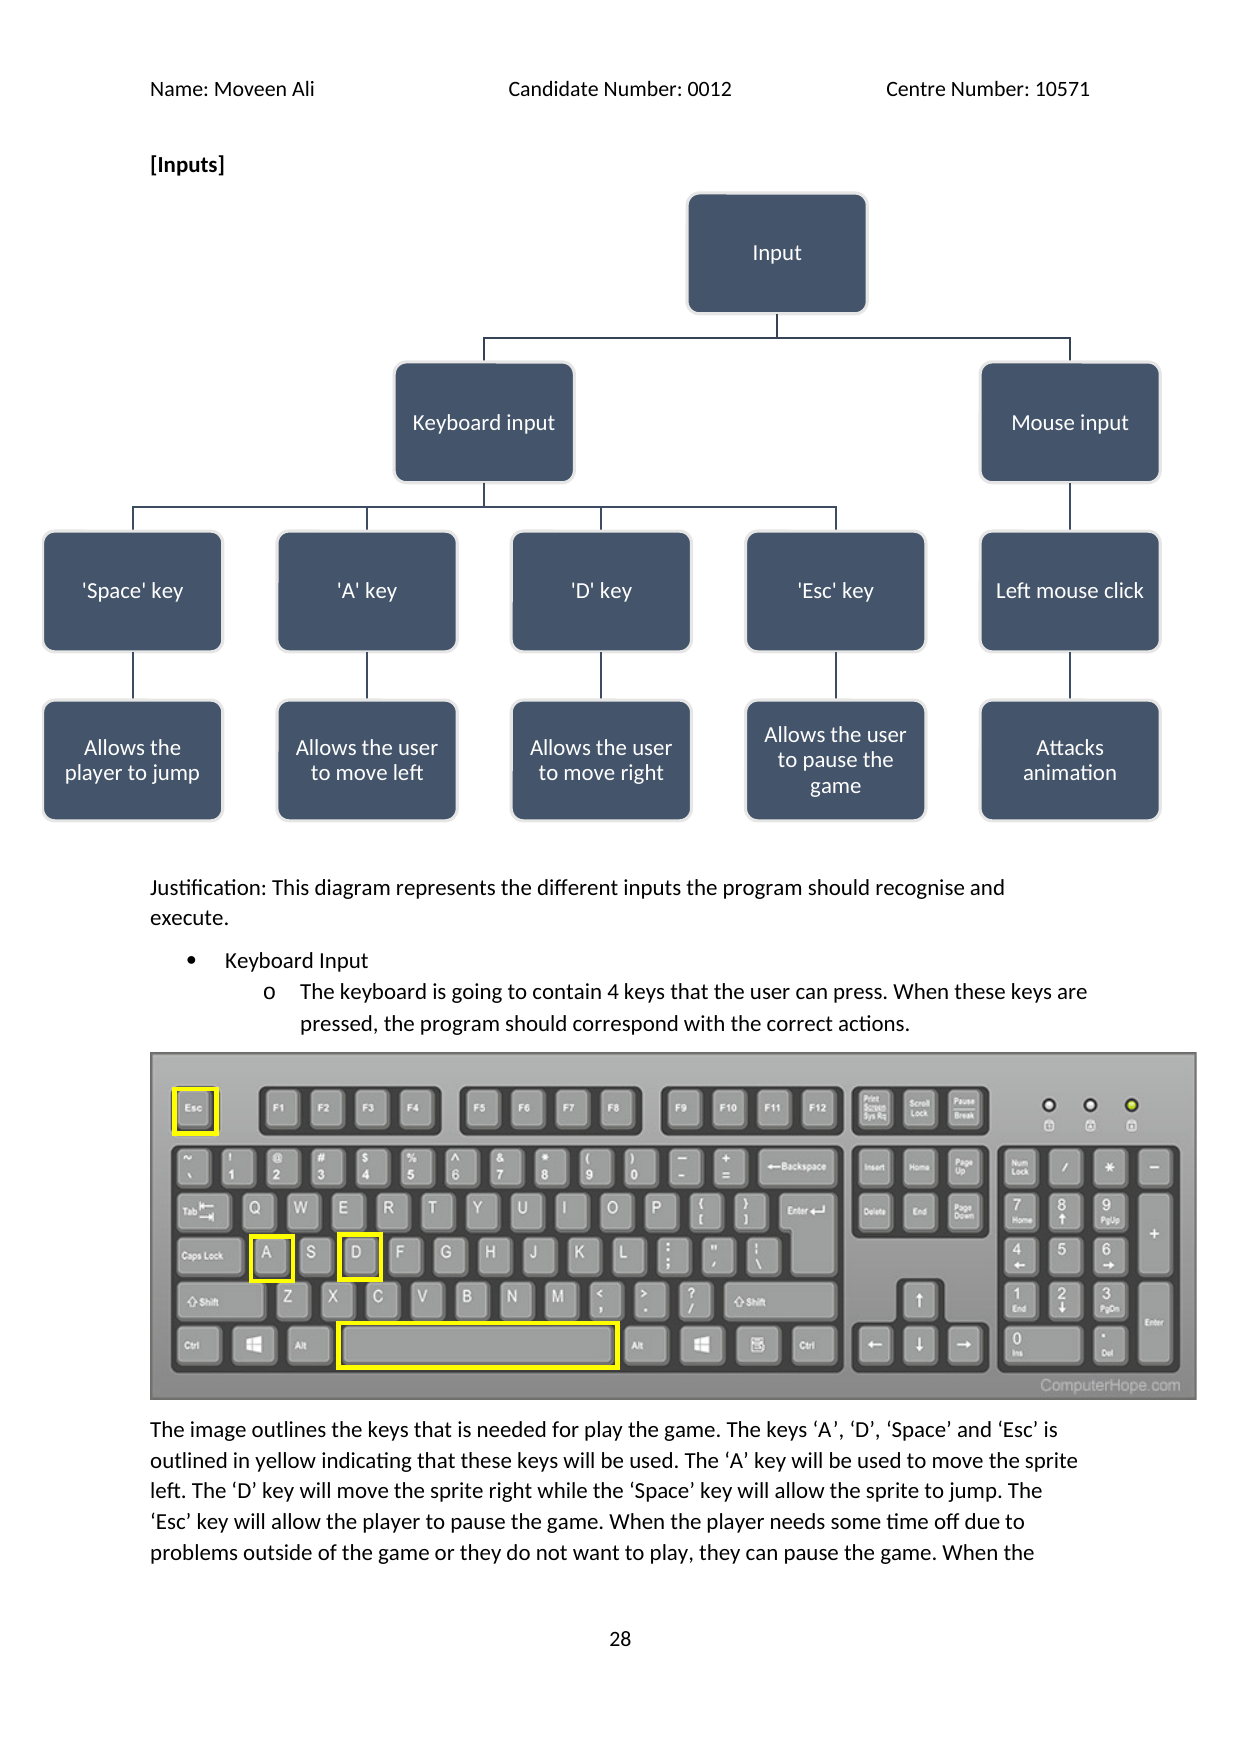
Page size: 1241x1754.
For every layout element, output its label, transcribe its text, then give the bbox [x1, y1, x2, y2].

text Justification: This diagram represents the different inputs the program should recognise and execute. [150, 873, 1090, 931]
picture [150, 1052, 1197, 1400]
list Keyboard Input [187, 947, 1090, 975]
list The keyboard is going to contain 4 keys that the user can press. When these keys are pressed, the program should correspond with the correct actions. [262, 977, 1090, 1037]
text [Inputs] [150, 150, 1090, 178]
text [150, 1415, 1090, 1566]
